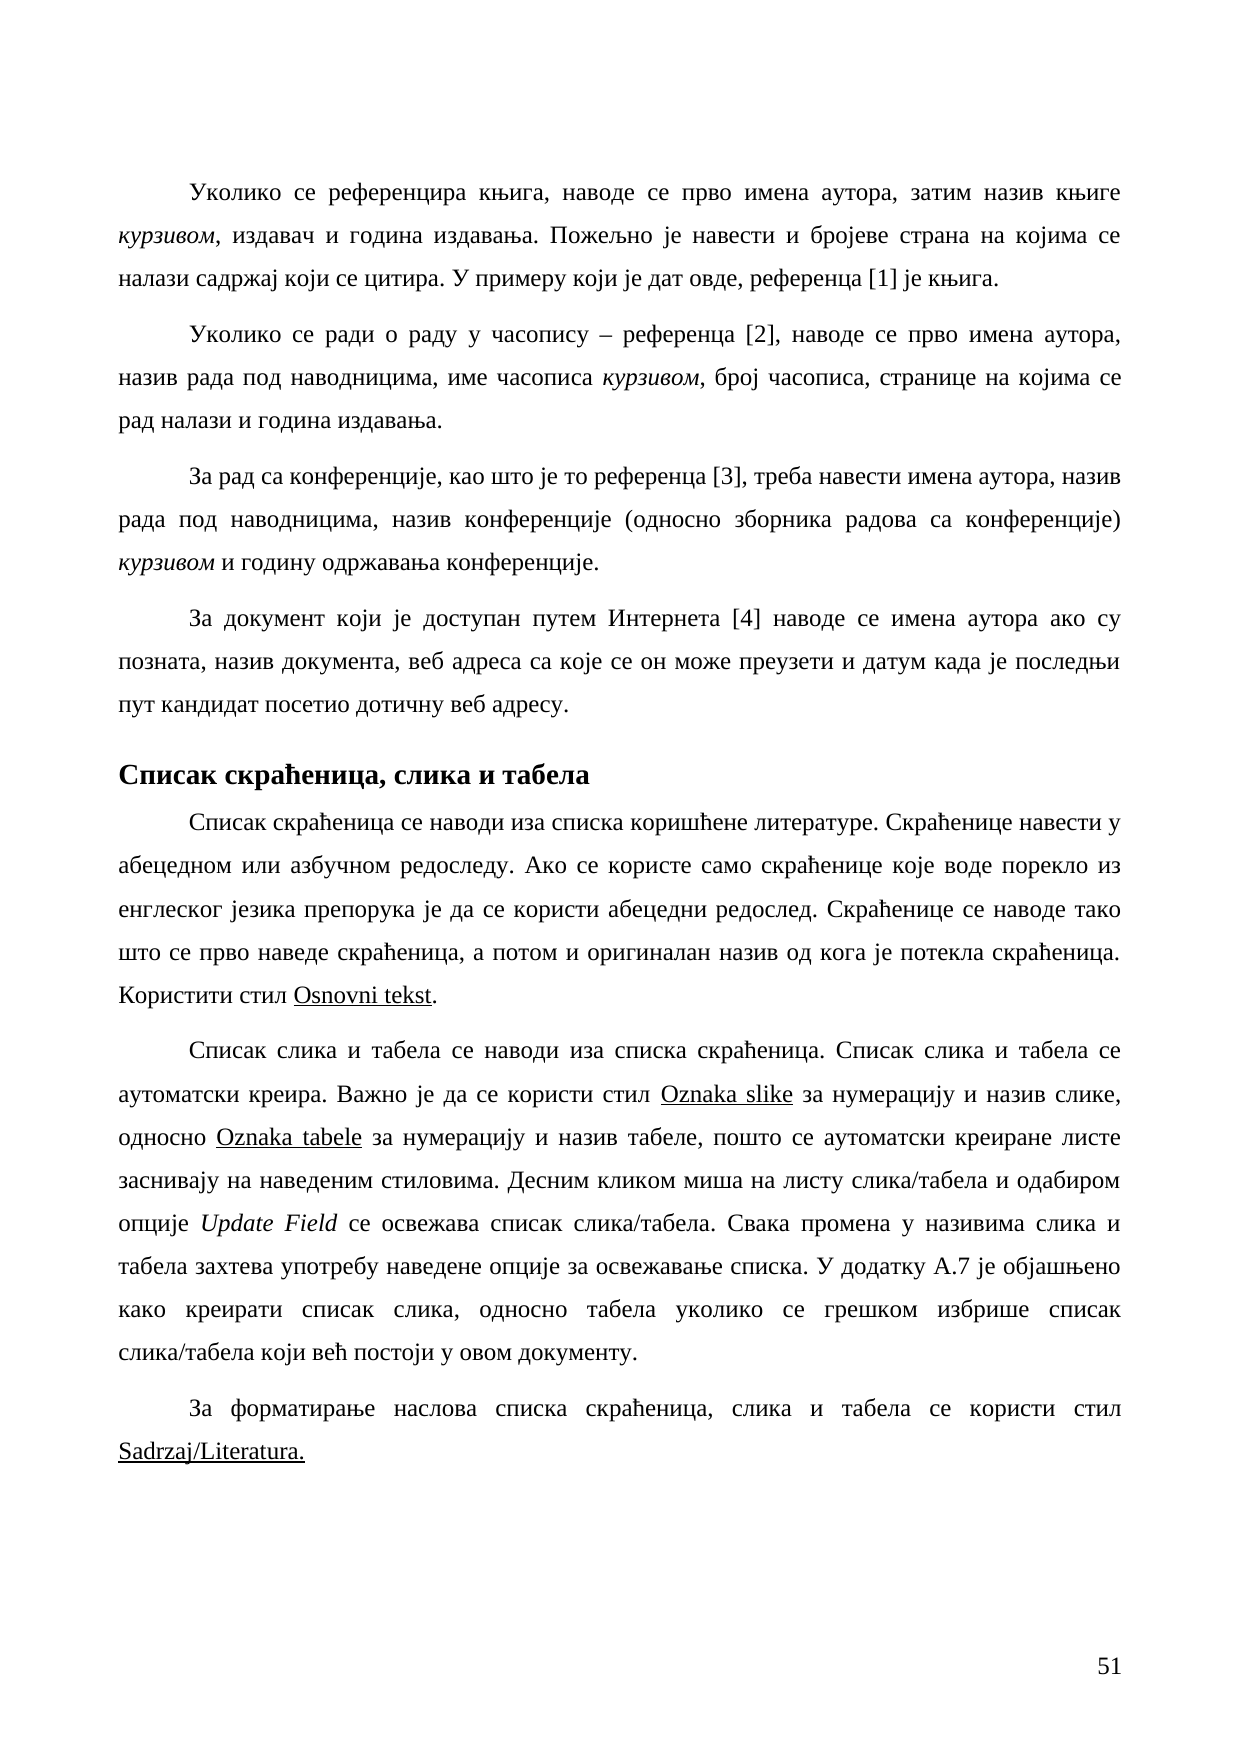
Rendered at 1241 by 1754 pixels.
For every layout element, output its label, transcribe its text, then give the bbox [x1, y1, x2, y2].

text Списак скраћеница, слика и табела [118, 757, 1122, 791]
text За документ који је доступан путем Интернета [4] наводе се имена аутора ако су позната, назив документа, веб адреса са које се он може преузети и датум када је последњи пут кандидат посетио дотичну веб адресу. [118, 603, 1122, 718]
text За рад са конференције, као што је то референца [3], треба навести имена аутора, назив рада под наводницима, назив конференције (односно зборника радова са конференције) курзивом и годину одржавања конференције. [118, 461, 1122, 576]
text Списак скраћеница се наводи иза списка коришћене литературе. Скраћенице навести у абецедном или азбучном редоследу. Ако се користе само скраћенице које воде порекло из енглеског језика препорука је да се користи абецедни редослед. Скраћенице се наводе тако што се прво наведе скраћеница, а потом и оригиналан назив од кога је потекла скраћеница. Користити стил Osnovni tekst. [118, 807, 1122, 1009]
text Уколико се референцира књига, наводе се прво имена аутора, затим назив књиге курзивом, издавач и година издавања. Пожељно је навести и бројеве страна на којима се налази садржај који се цитира. У примеру који је дат овде, референца [1] је књига. [118, 177, 1122, 292]
text За форматирање наслова списка скраћеница, слика и табела се користи стил Sadrzaj/Literatura. [118, 1393, 1122, 1465]
text Списак слика и табела се наводи иза списка скраћеница. Списак слика и табела се аутоматски креира. Важно је да се користи стил Oznaka slike за нумерацију и назив слике, односно Oznaka tabele за нумерацију и назив табеле, пошто се аутоматски креиране листе заснивају на наведеним стиловима. Десним кликом миша на листу слика/табела и одабиром опције Update Field се освежава списак слика/табела. Свака промена у називима слика и табела захтева употребу наведене опције за освежавање списка. У додатку А.7 је објашњено како креирати списак слика, односно табела уколико се грешком избрише списак слика/табела који већ постоји у овом документу. [118, 1036, 1122, 1366]
text Уколико се ради о раду у часопису – референца [2], наводе се прво имена аутора, назив рада под наводницима, име часописа курзивом, број часописа, странице на којима се рад налази и година издавања. [118, 319, 1122, 434]
